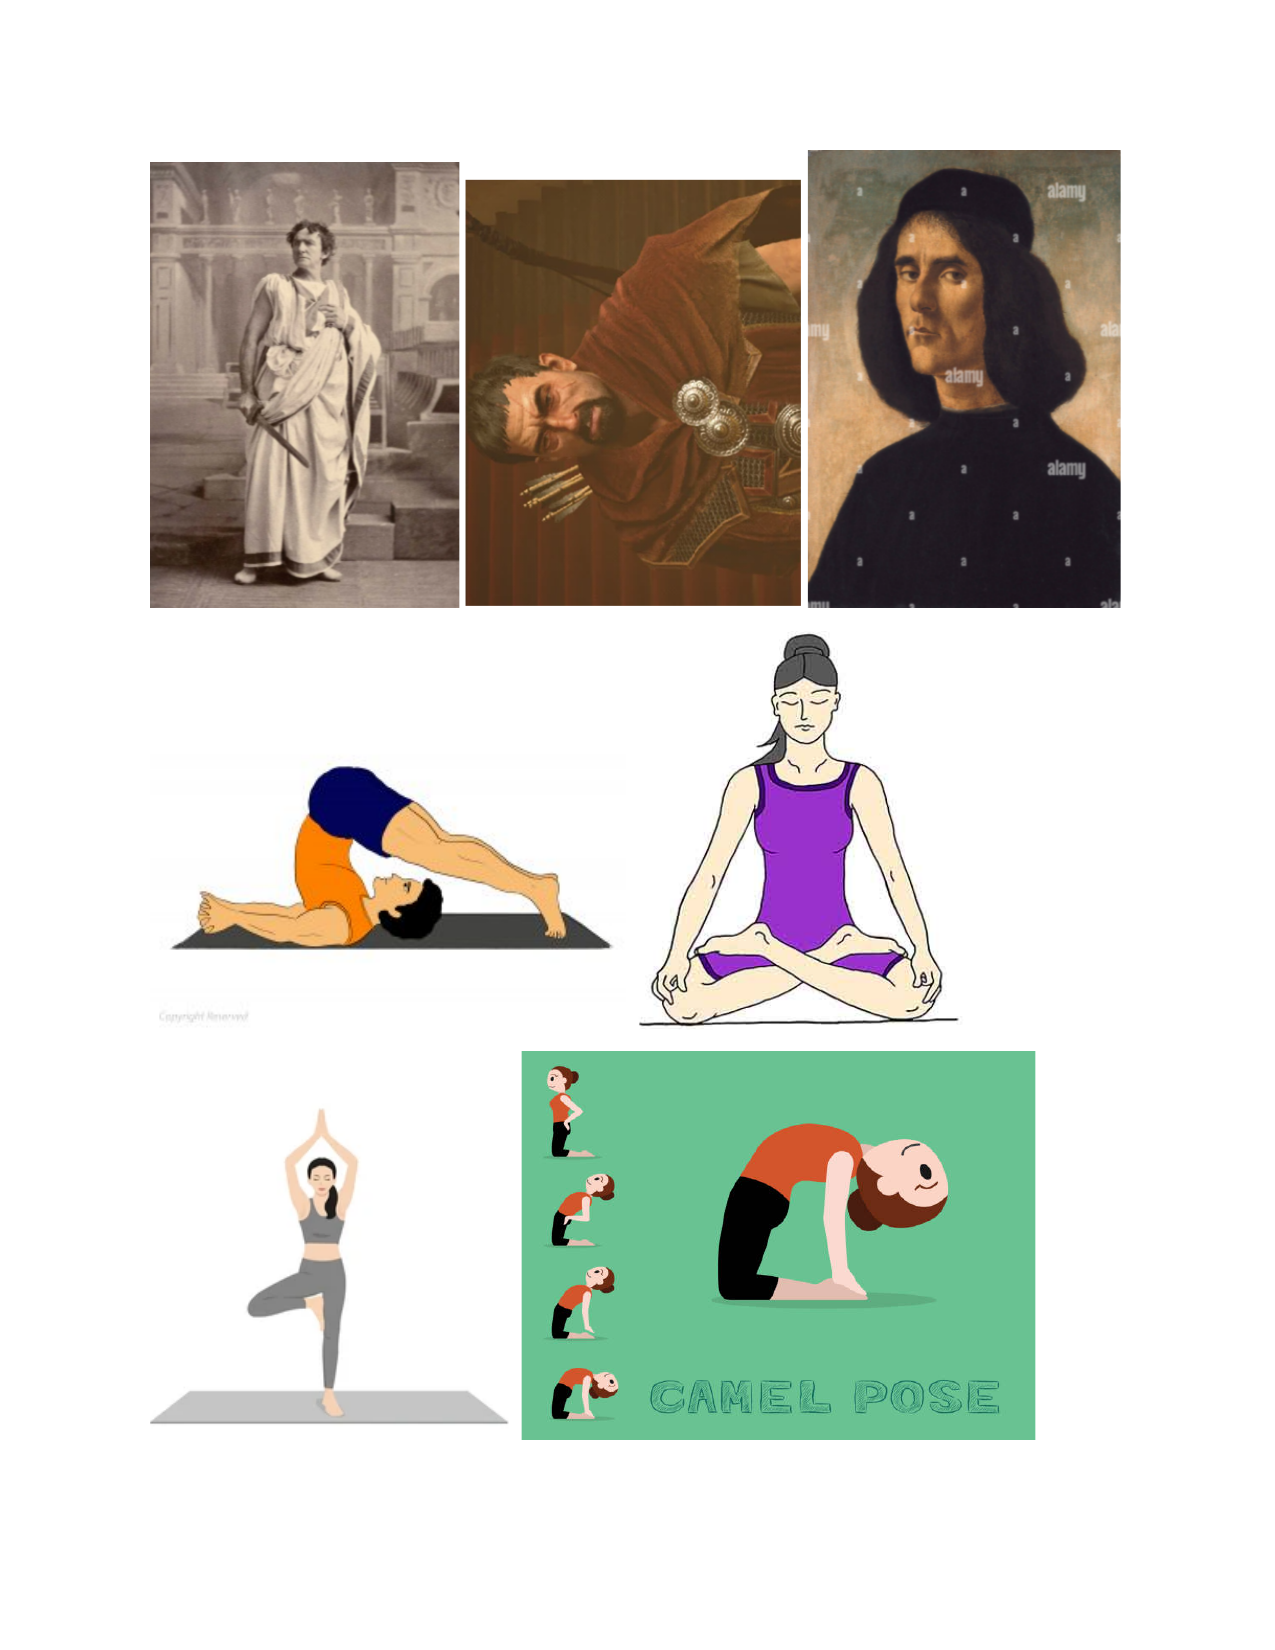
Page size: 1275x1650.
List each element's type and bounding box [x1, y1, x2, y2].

picture [150, 723, 626, 1030]
picture [521, 1051, 1036, 1440]
picture [807, 150, 1121, 608]
picture [466, 180, 800, 605]
picture [150, 162, 460, 608]
picture [150, 1091, 509, 1440]
picture [638, 629, 977, 1030]
